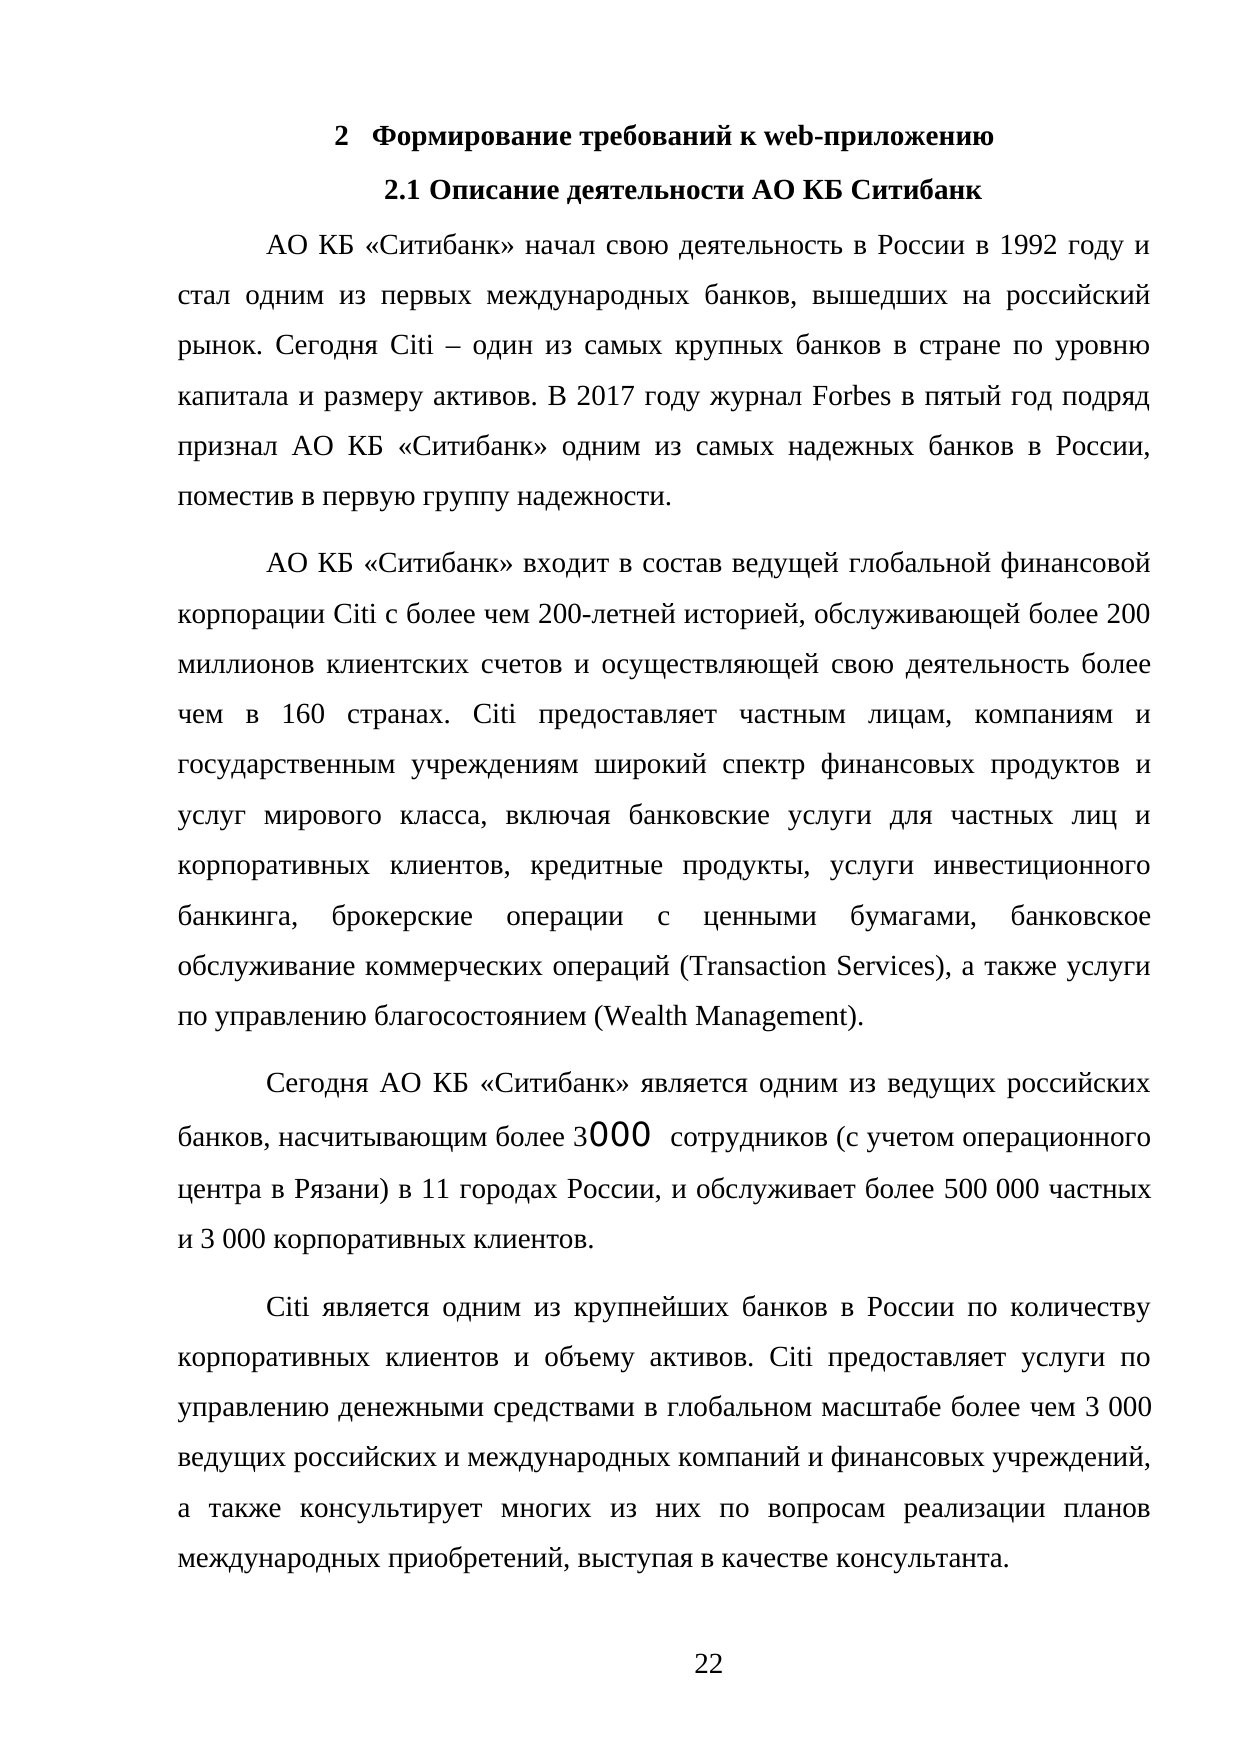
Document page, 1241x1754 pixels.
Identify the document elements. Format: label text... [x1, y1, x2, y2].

text АО КБ «Ситибанк» входит в состав ведущей глобальной финансовой корпорации Citi с более чем 200-летней историей, обслуживающей более 200 миллионов клиентских счетов и осуществляющей свою деятельность более чем в 160 странах. Citi предоставляет частным лицам, компаниям и государственным учреждениям широкий спектр финансовых продуктов и услуг мирового класса, включая банковские услуги для частных лиц и корпоративных клиентов, кредитные продукты, услуги инвестиционного банкинга, брокерские операции с ценными бумагами, банковское обслуживание коммерческих операций (Transaction Services), а также услуги по управлению благосостоянием (Wealth Management). [177, 545, 1152, 1032]
list Описание деятельности АО КБ Ситибанк [215, 172, 1152, 206]
text АО КБ «Ситибанк» начал свою деятельность в России в 1992 году и стал одним из первых международных банков, вышедших на российский рынок. Сегодня Citi – один из самых крупных банков в стране по уровню капитала и размеру активов. В 2017 году журнал Forbes в пятый год подряд признал АО КБ «Ситибанк» одним из самых надежных банков в России, поместив в первую группу надежности. [177, 227, 1152, 512]
list Формирование требований к web-приложению [177, 118, 1152, 152]
text Сегодня АО КБ «Ситибанк» является одним из ведущих российских банков, насчитывающим более 3‎‏ 000 сотрудников (с учетом операционного центра в Рязани) в 11 городах России, и обслуживает более 500 000 частных и 3 000 корпоративных клиентов. [177, 1065, 1152, 1255]
text Citi является одним из крупнейших банков в России по количеству корпоративных клиентов и объему активов. Citi предоставляет услуги по управлению денежными средствами в глобальном масштабе более чем 3 000 ведущих российских и международных компаний и финансовых учреждений, а также консультирует многих из них по вопросам реализации планов международных приобретений, выступая в качестве консультанта. [177, 1289, 1152, 1574]
